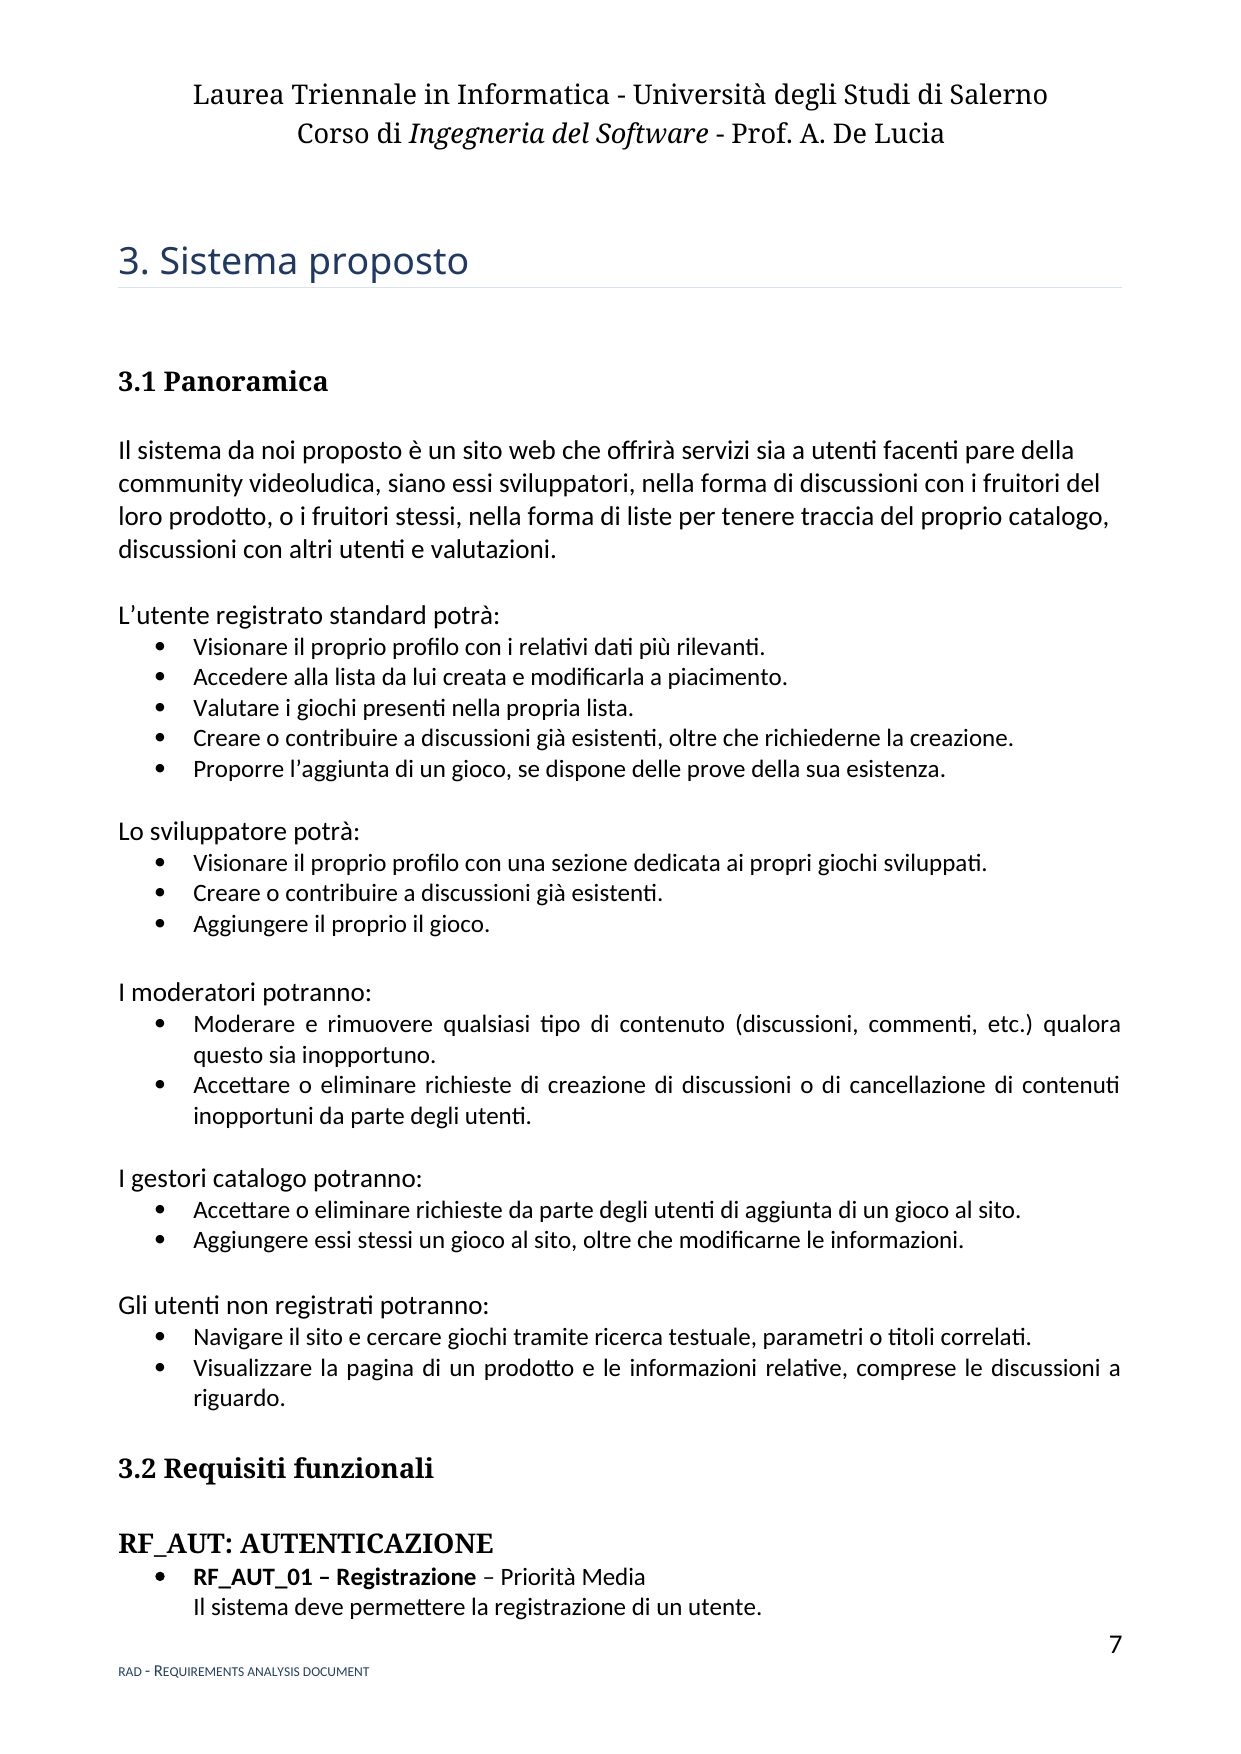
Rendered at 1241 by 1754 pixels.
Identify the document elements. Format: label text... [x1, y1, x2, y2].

text I gestori catalogo potranno: [118, 1161, 1122, 1194]
text I moderatori potranno: [118, 976, 1122, 1008]
list Creare o contribuire a discussioni già esistenti, oltre che richiederne la creazione. [156, 722, 1122, 753]
list Visualizzare la pagina di un prodotto e le informazioni relative, comprese le discussioni a riguardo. [156, 1352, 1122, 1413]
text Il sistema da noi proposto è un sito web che offrirà servizi sia a utenti facenti pare della community videoludica, siano essi sviluppatori, nella forma di discussioni con i fruitori del loro prodotto, o i fruitori stessi, nella forma di liste per tenere traccia del proprio catalogo, discussioni con altri utenti e valutazioni. [118, 433, 1122, 565]
subtitle 3.1 Panoramica [118, 363, 1122, 400]
list Navigare il sito e cercare giochi tramite ricerca testuale, parametri o titoli correlati. [156, 1321, 1122, 1352]
text Lo sviluppatore potrà: [118, 814, 1122, 847]
list Valutare i giochi presenti nella propria lista. [156, 692, 1122, 722]
list Visionare il proprio profilo con i relativi dati più rilevanti. [156, 631, 1122, 661]
list Aggiungere essi stessi un gioco al sito, oltre che modificarne le informazioni. [156, 1225, 1122, 1255]
subtitle 3.2 Requisiti funzionali [118, 1450, 1122, 1487]
list Visionare il proprio profilo con una sezione dedicata ai propri giochi sviluppati. [156, 847, 1122, 878]
list Il sistema deve permettere la registrazione di un utente. [193, 1591, 1122, 1622]
list Accettare o eliminare richieste di creazione di discussioni o di cancellazione di contenuti inopportuni da parte degli utenti. [156, 1069, 1122, 1131]
list Moderare e rimuovere qualsiasi tipo di contenuto (discussioni, commenti, etc.) qualora questo sia inopportuno. [156, 1008, 1122, 1069]
subtitle RF_AUT: AUTENTICAZIONE [118, 1524, 1122, 1561]
text Gli utenti non registrati potranno: [118, 1288, 1122, 1321]
list Proporre l’aggiunta di un gioco, se dispone delle prove della sua esistenza. [156, 753, 1122, 783]
text 3. Sistema proposto [118, 234, 1122, 287]
list RF_AUT_01 – Registrazione – Priorità Media [156, 1561, 1122, 1591]
text L’utente registrato standard potrà: [118, 598, 1122, 631]
list Accedere alla lista da lui creata e modificarla a piacimento. [156, 661, 1122, 692]
list Aggiungere il proprio il gioco. [156, 908, 1122, 939]
list Creare o contribuire a discussioni già esistenti. [156, 878, 1122, 908]
list Accettare o eliminare richieste da parte degli utenti di aggiunta di un gioco al sito. [156, 1194, 1122, 1225]
